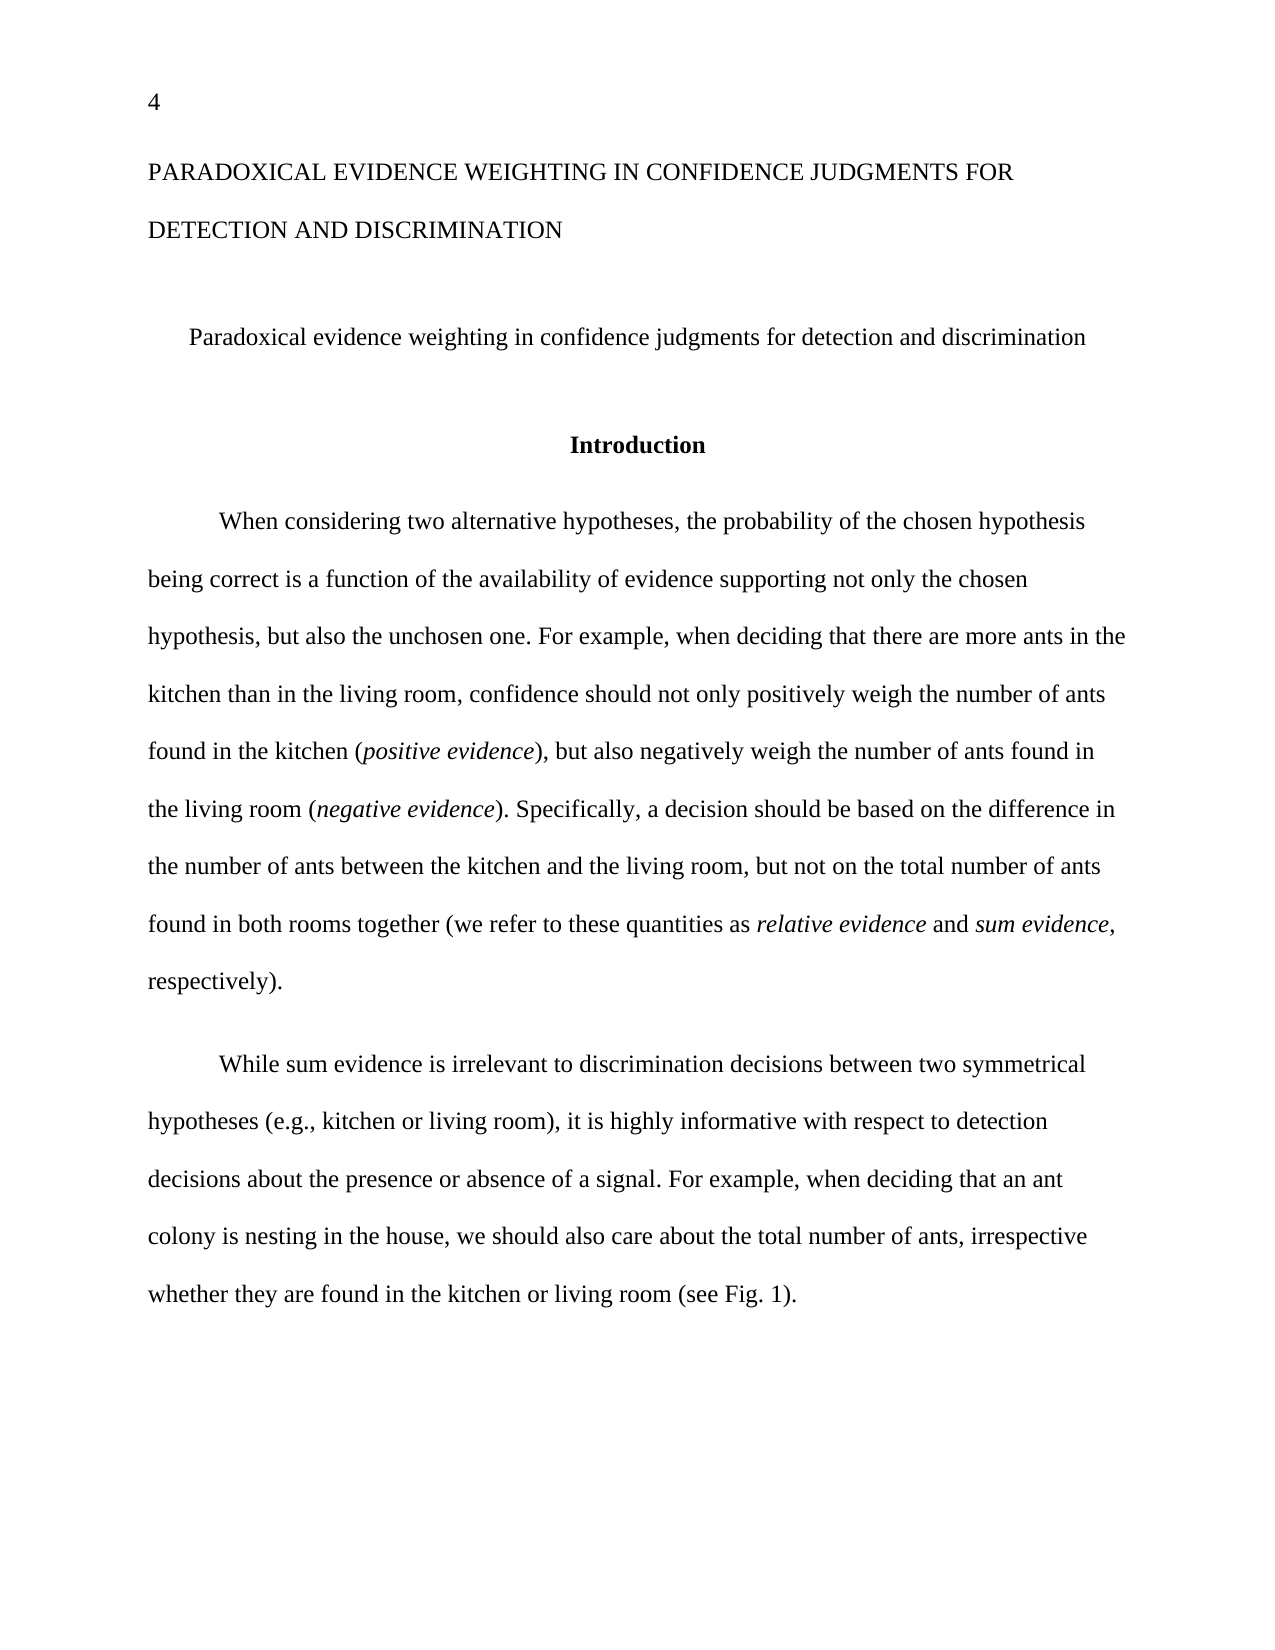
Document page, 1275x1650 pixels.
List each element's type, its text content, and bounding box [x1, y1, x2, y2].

text While sum evidence is irrelevant to discrimination decisions between two symmetrical hypotheses (e.g., kitchen or living room), it is highly informative with respect to detection decisions about the presence or absence of a signal. For example, when deciding that an ant colony is nesting in the house, we should also care about the total number of ants, irrespective whether they are found in the kitchen or living room (see Fig. 1). [148, 1049, 1127, 1307]
subtitle Introduction [148, 430, 1127, 459]
text Paradoxical evidence weighting in confidence judgments for detection and discrimination [148, 322, 1127, 351]
text When considering two alternative hypotheses, the probability of the chosen hypothesis being correct is a function of the availability of evidence supporting not only the chosen hypothesis, but also the unchosen one. For example, when deciding that there are more ants in the kitchen than in the living room, confidence should not only positively weigh the number of ants found in the kitchen (positive evidence), but also negatively weigh the number of ants found in the living room (negative evidence). Specifically, a decision should be based on the difference in the number of ants between the kitchen and the living room, but not on the total number of ants found in both rooms together (we refer to these quantities as relative evidence and sum evidence, respectively). [148, 506, 1127, 995]
